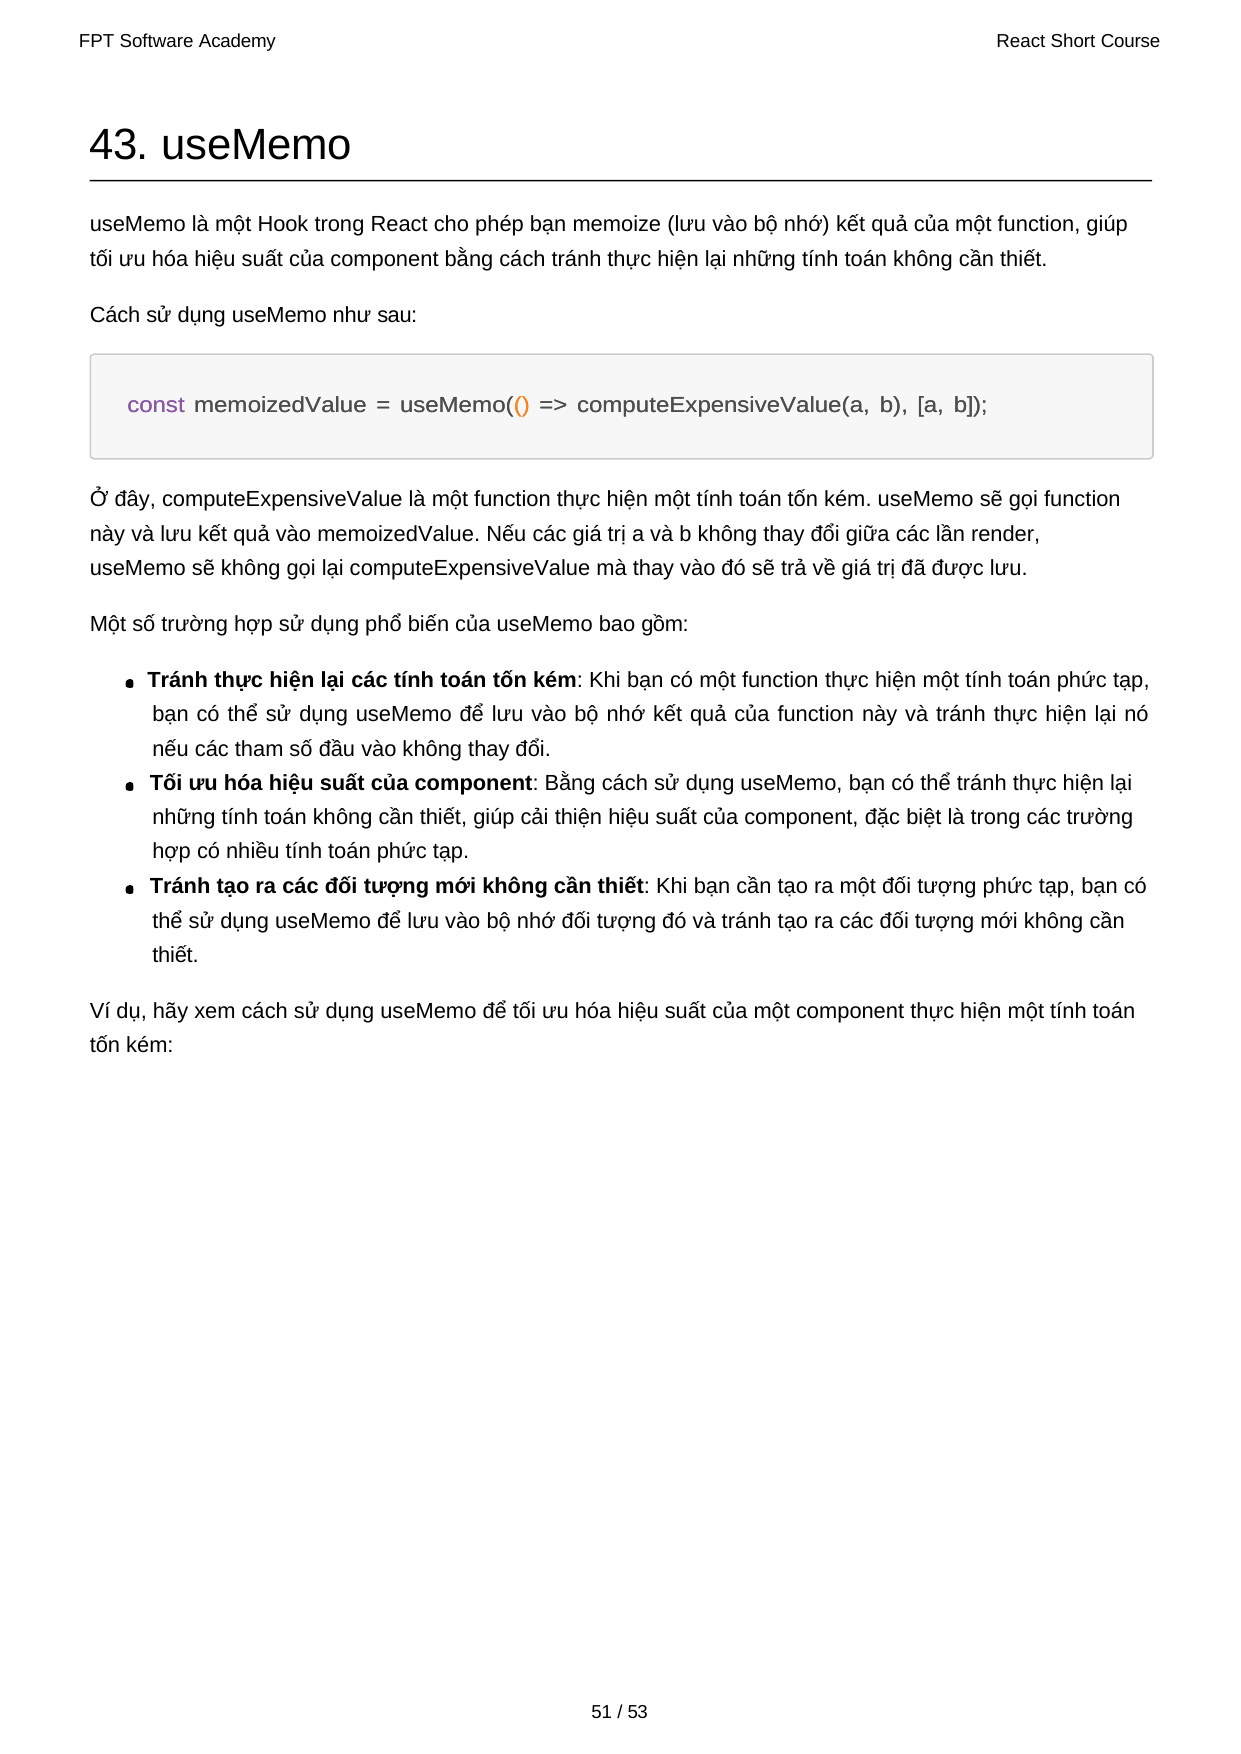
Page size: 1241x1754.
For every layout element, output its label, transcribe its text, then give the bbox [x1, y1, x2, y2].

picture [125, 679, 134, 688]
picture [125, 782, 134, 791]
picture [125, 885, 134, 894]
text Ví dụ, hãy xem cách sử dụng useMemo để tối ưu hóa hiệu suất của một component thực hiện một tính toán tốn kém: [89, 998, 1148, 1057]
text useMemo là một Hook trong React cho phép bạn memoize (lưu vào bộ nhớ) kết quả của một function, giúp tối ưu hóa hiệu suất của component bằng cách tránh thực hiện lại những tính toán không cần thiết. [89, 211, 1139, 271]
text Một số trường hợp sử dụng phổ biến của useMemo bao gồm: [89, 611, 1165, 636]
text Cách sử dụng useMemo như sau: [89, 302, 1165, 327]
text Tránh tạo ra các đối tượng mới không cần thiết: Khi bạn cần tạo ra một đối tượng phức tạp, bạn có thể sử dụng useMemo để lưu vào bộ nhớ đối tượng đó và tránh tạo ra các đối tượng mới không cần [126, 873, 1148, 933]
text Tối ưu hóa hiệu suất của component: Bằng cách sử dụng useMemo, bạn có thể tránh thực hiện lại những tính toán không cần thiết, giúp cải thiện hiệu suất của component, đặc biệt là trong các trường hợp có nhiều tính toán phức tạp. [126, 770, 1148, 863]
text Ở đây, computeExpensiveValue là một function thực hiện một tính toán tốn kém. useMemo sẽ gọi function này và lưu kết quả vào memoizedValue. Nếu các giá trị a và b không thay đổi giữa các lần render, useMemo sẽ không gọi lại computeExpensiveValue mà thay vào đó sẽ trả về giá trị đã được lưu. [89, 486, 1130, 580]
text thiết. [152, 942, 1165, 967]
text Tránh thực hiện lại các tính toán tốn kém: Khi bạn có một function thực hiện một tính toán phức tạp, bạn có thể sử dụng useMemo để lưu vào bộ nhớ kết quả của function này và tránh thực hiện lại nó nếu các tham số đầu vào không thay đổi. [126, 667, 1150, 761]
subtitle 43. useMemo [89, 118, 1165, 169]
